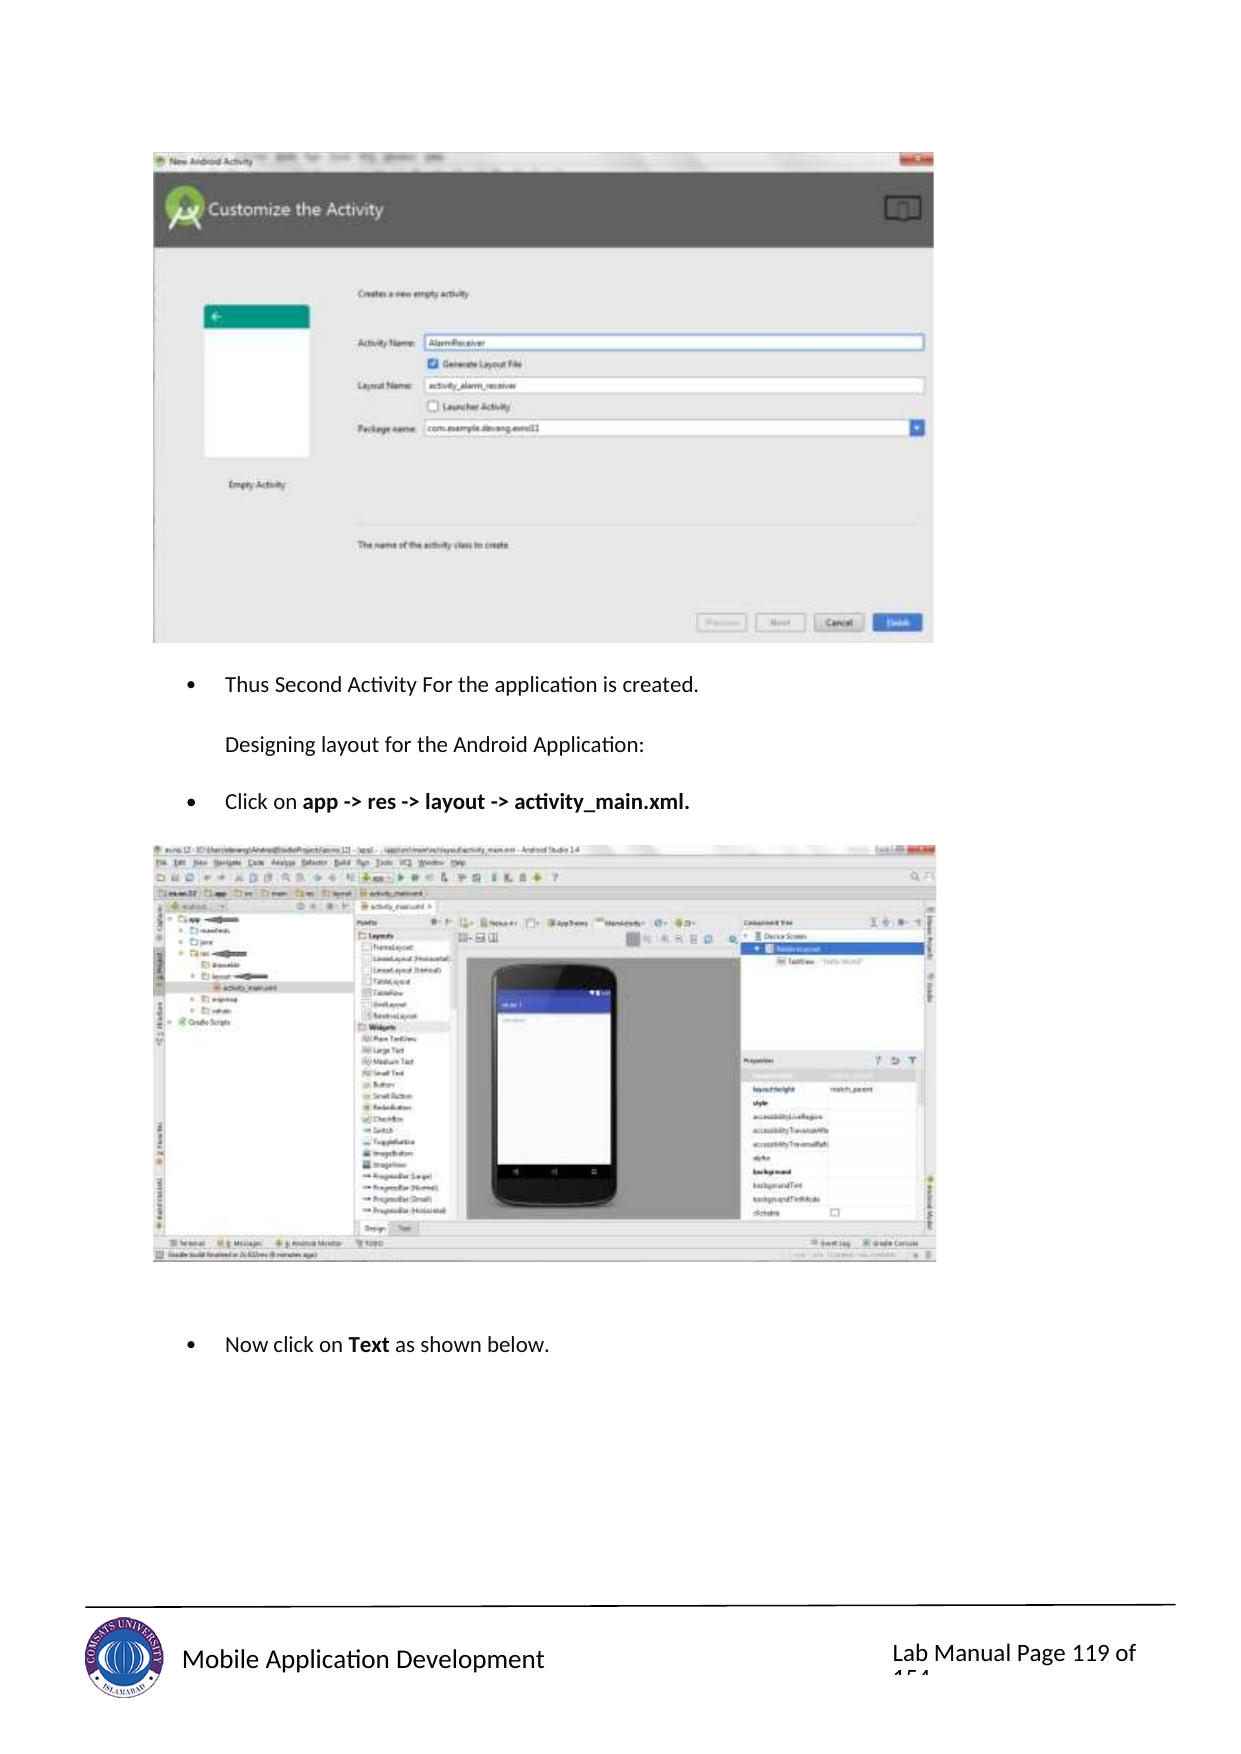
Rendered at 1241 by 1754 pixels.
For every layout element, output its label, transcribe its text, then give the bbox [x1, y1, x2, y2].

picture [85, 1617, 165, 1698]
picture [153, 152, 934, 643]
list Now click on Text as shown below. [187, 1330, 1182, 1358]
picture [153, 845, 937, 1262]
list Click on app -> res -> layout -> activity_main.xml. [187, 787, 1182, 815]
subtitle Designing layout for the Android Application: [225, 730, 1182, 758]
list Thus Second Activity For the application is created. [187, 671, 1182, 698]
